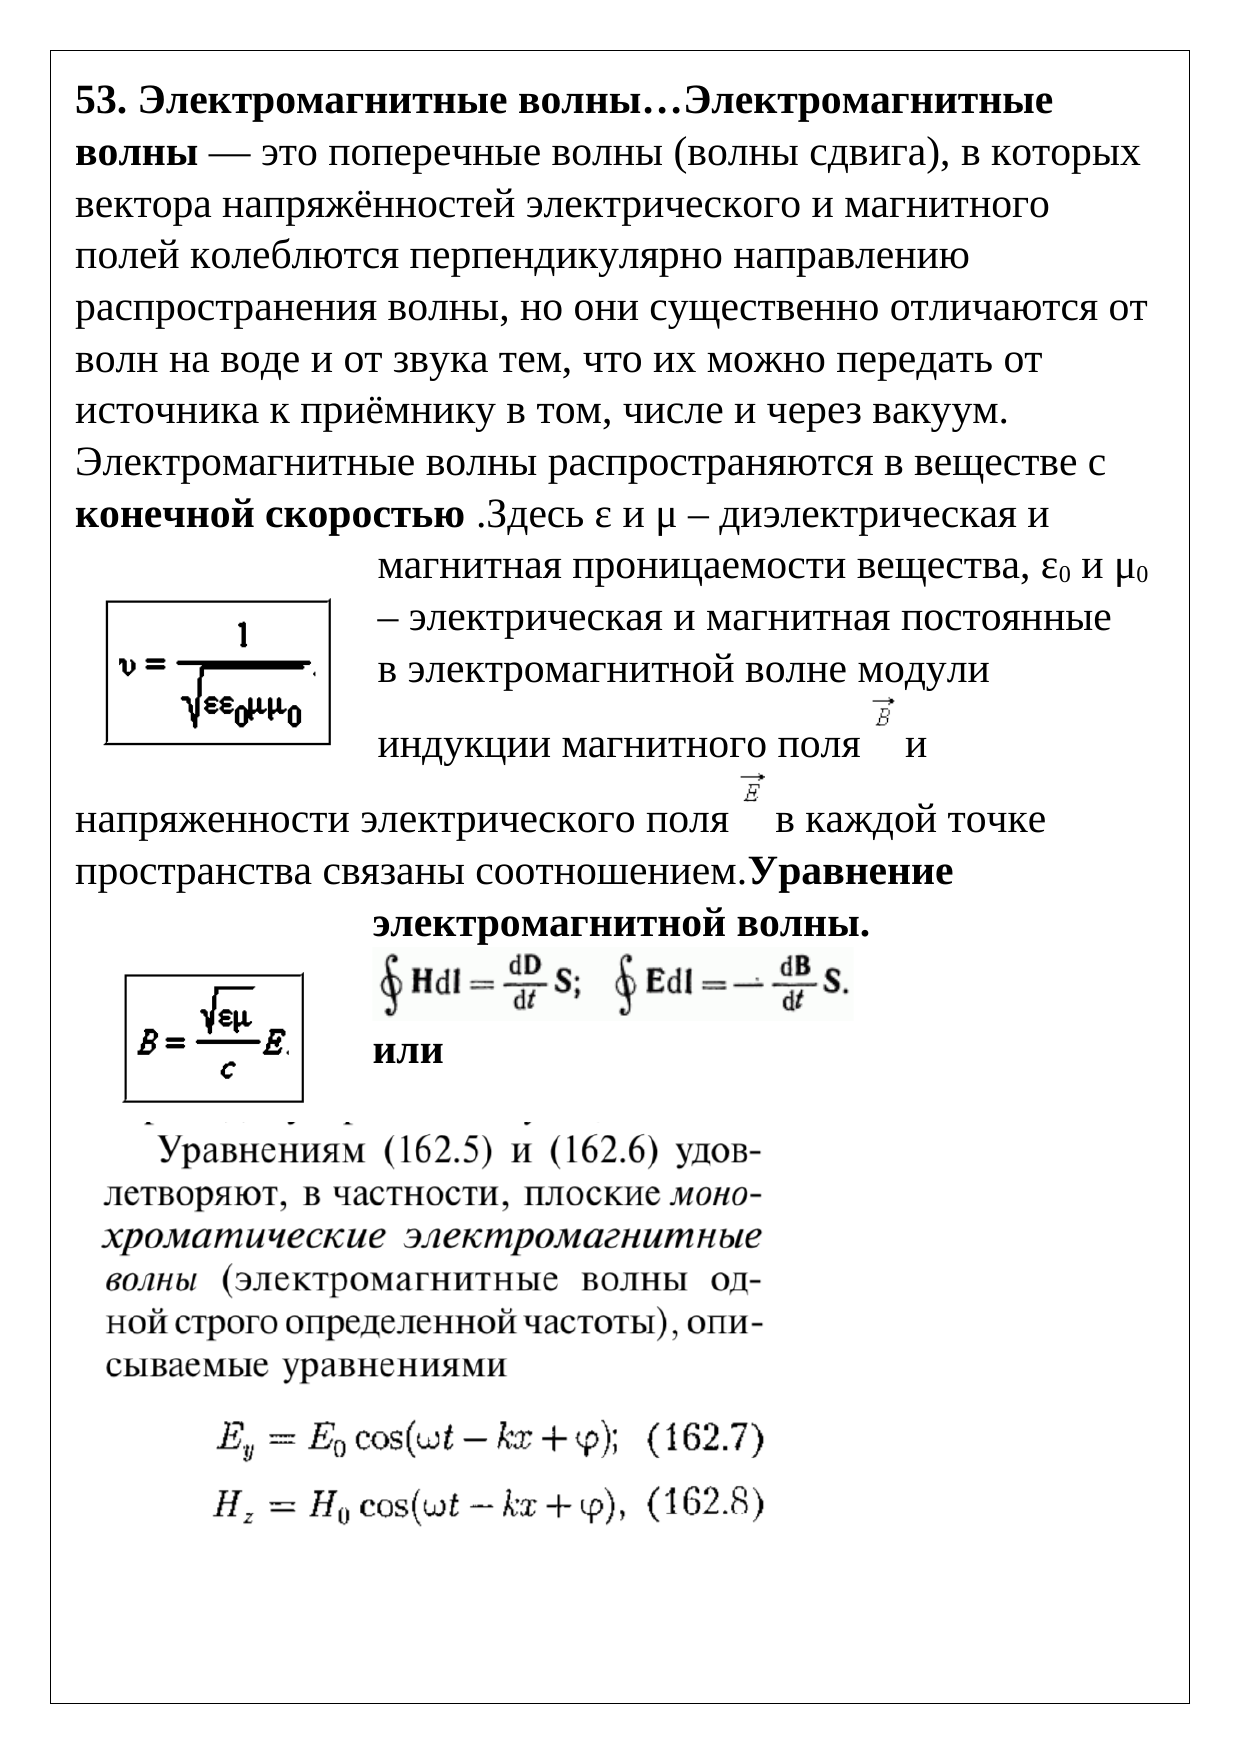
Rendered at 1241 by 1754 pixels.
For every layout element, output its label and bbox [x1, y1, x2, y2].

picture [75, 1122, 805, 1555]
picture [871, 695, 895, 758]
picture [372, 947, 854, 1021]
text [75, 75, 1165, 1555]
picture [739, 770, 765, 833]
